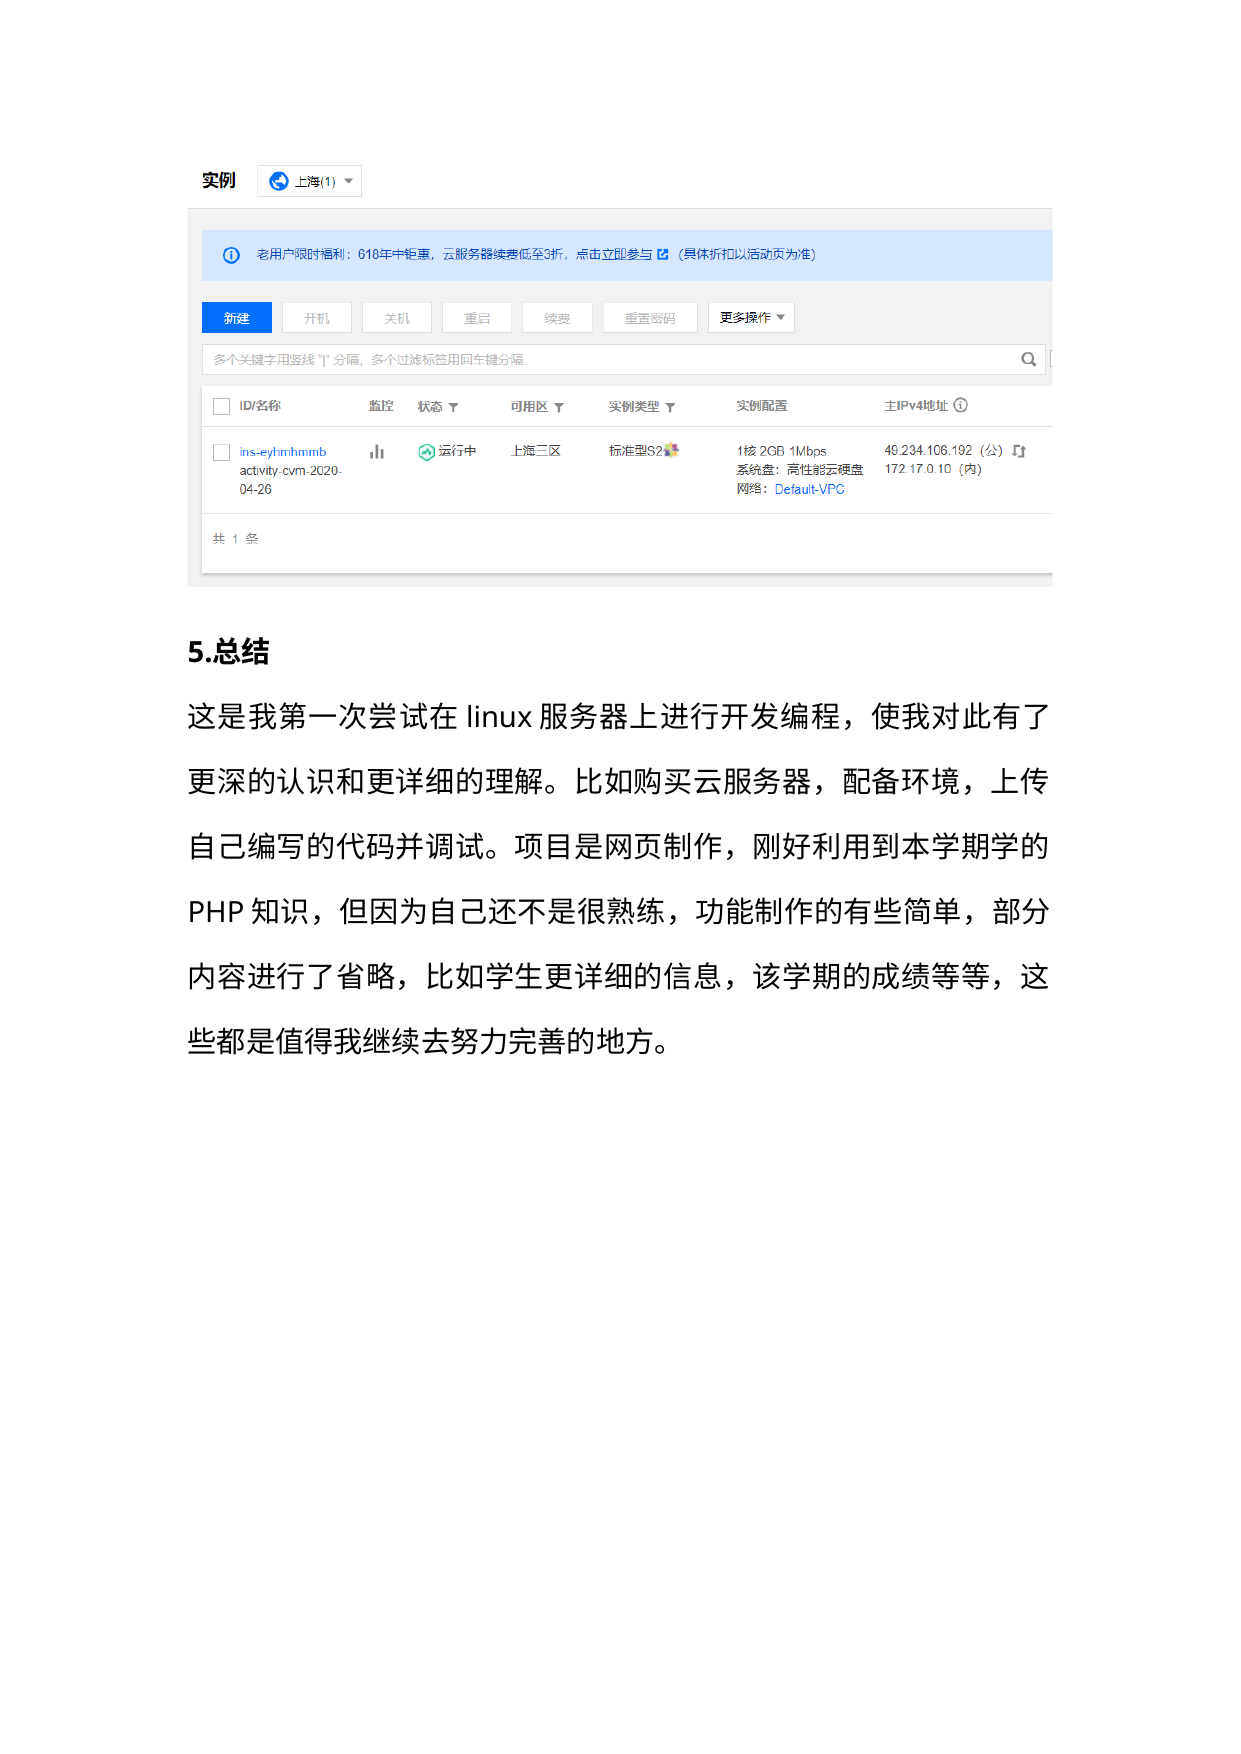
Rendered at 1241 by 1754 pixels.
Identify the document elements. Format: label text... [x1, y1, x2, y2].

picture [187, 162, 1053, 587]
text 5.总结 [187, 617, 1053, 682]
text 这是我第一次尝试在linux服务器上进行开发编程，使我对此有了更深的认识和更详细的理解。比如购买云服务器，配备环境，上传自己编写的代码并调试。项目是网页制作，刚好利用到本学期学的PHP知识，但因为自己还不是很熟练，功能制作的有些简单，部分内容进行了省略，比如学生更详细的信息，该学期的成绩等等，这些都是值得我继续去努力完善的地方。 [187, 682, 1053, 1072]
